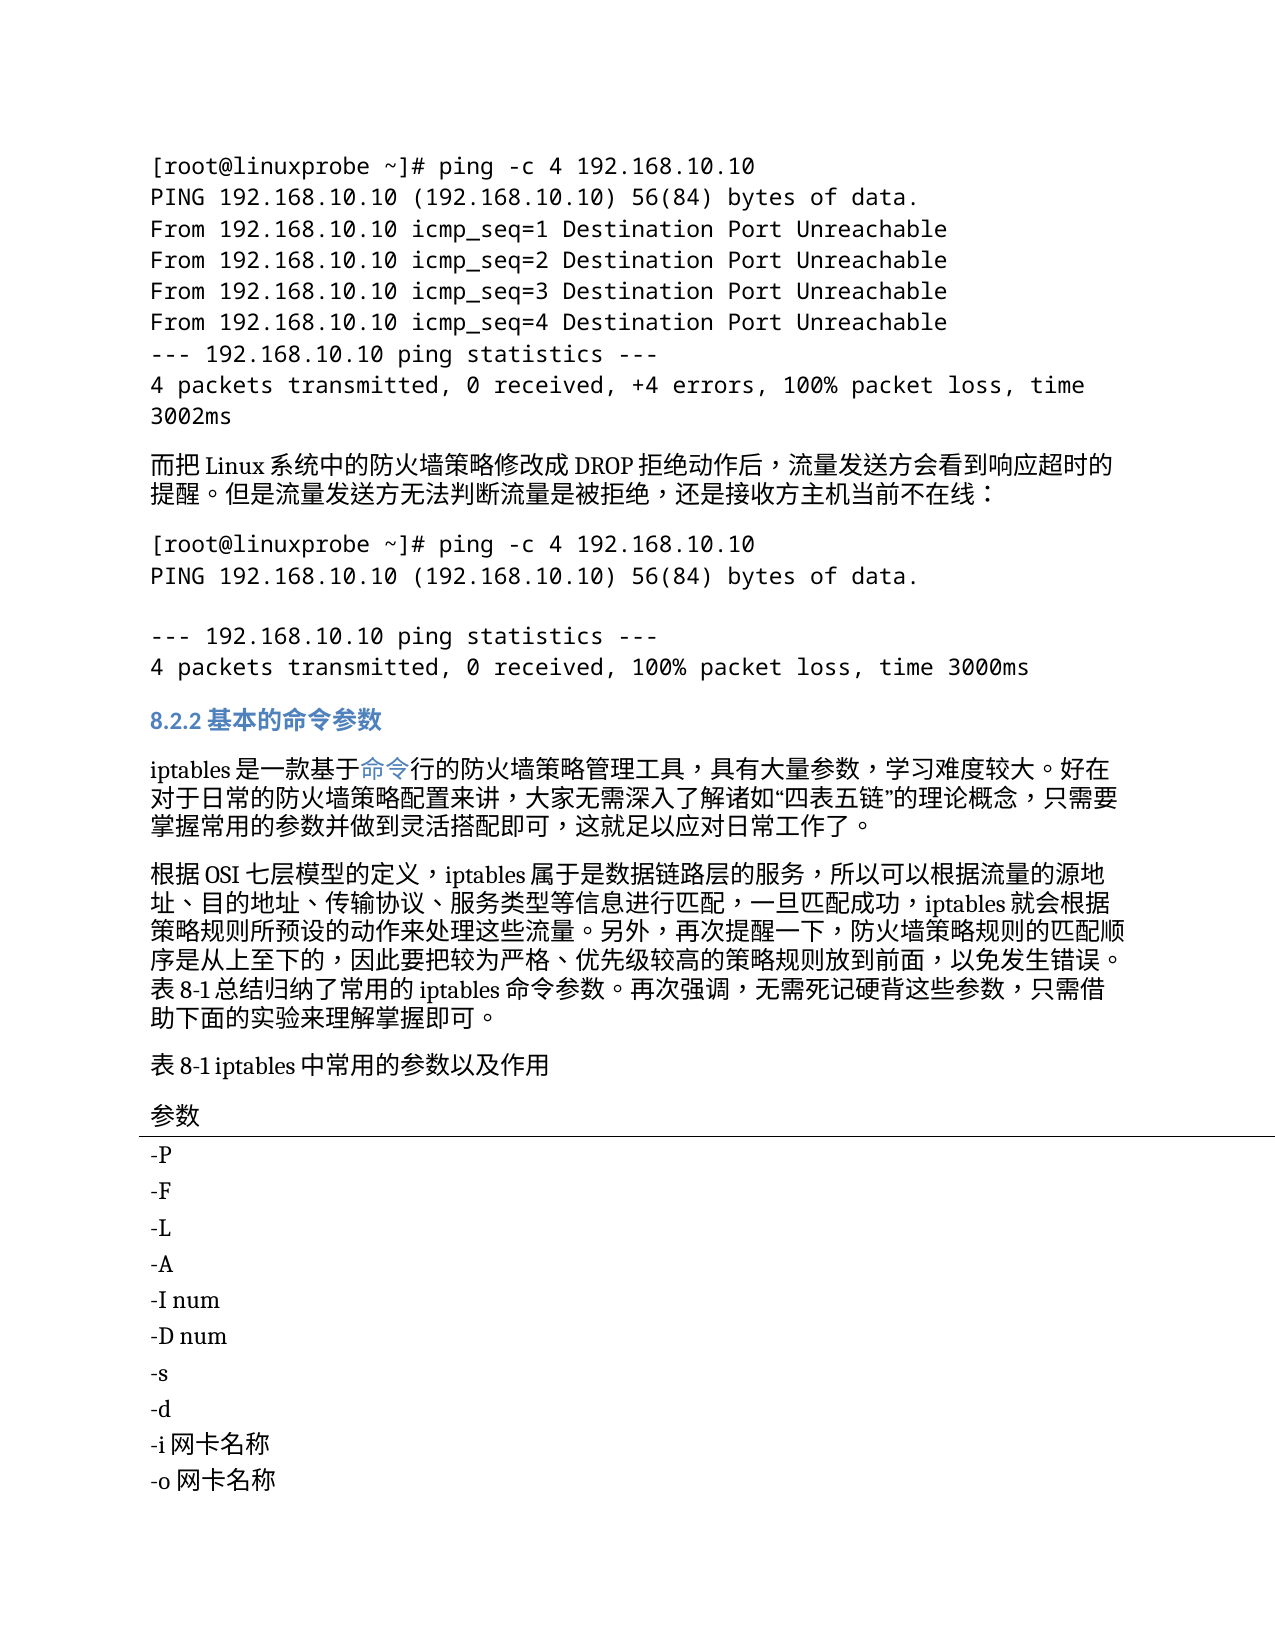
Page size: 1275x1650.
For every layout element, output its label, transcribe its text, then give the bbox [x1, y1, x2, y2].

table_cell -o 网卡名称 [139, 1464, 1275, 1500]
text [root@linuxprobe ~]# ping -c 4 192.168.10.10 PING 192.168.10.10 (192.168.10.10) 56(84) bytes of data. From 192.168.10.10 icmp_seq=1 Destination Port Unreachable From 192.168.10.10 icmp_seq=2 Destination Port Unreachable From 192.168.10.10 icmp_seq=3 Destination Port Unreachable From 192.168.10.10 icmp_seq=4 Destination Port Unreachable --- 192.168.10.10 ping statistics --- 4 packets transmitted, 0 received, +4 errors, 100% packet loss, time 3002ms [150, 150, 1125, 431]
text 根据OSI七层模型的定义，iptables属于是数据链路层的服务，所以可以根据流量的源地址、目的地址、传输协议、服务类型等信息进行匹配，一旦匹配成功，iptables就会根据策略规则所预设的动作来处理这些流量。另外，再次提醒一下，防火墙策略规则的匹配顺序是从上至下的，因此要把较为严格、优先级较高的策略规则放到前面，以免发生错误。表8-1总结归纳了常用的iptables命令参数。再次强调，无需死记硬背这些参数，只需借助下面的实验来理解掌握即可。 [150, 861, 1125, 1033]
table_cell -I num [139, 1282, 1275, 1318]
table_cell -d [139, 1391, 1275, 1427]
table_cell -A [139, 1246, 1275, 1282]
table_cell -P [139, 1137, 1275, 1173]
table_cell -L [139, 1210, 1275, 1246]
table_cell -i 网卡名称 [139, 1427, 1275, 1463]
text 而把Linux系统中的防火墙策略修改成DROP拒绝动作后，流量发送方会看到响应超时的提醒。但是流量发送方无法判断流量是被拒绝，还是接收方主机当前不在线： [150, 452, 1125, 509]
subtitle 8.2.2 基本的命令参数 [150, 703, 1125, 737]
text iptables是一款基于命令行的防火墙策略管理工具，具有大量参数，学习难度较大。好在对于日常的防火墙策略配置来讲，大家无需深入了解诸如“四表五链”的理论概念，只需要掌握常用的参数并做到灵活搭配即可，这就足以应对日常工作了。 [150, 756, 1125, 842]
text [root@linuxprobe ~]# ping -c 4 192.168.10.10 PING 192.168.10.10 (192.168.10.10) 56(84) bytes of data. --- 192.168.10.10 ping statistics --- 4 packets transmitted, 0 received, 100% packet loss, time 3000ms [150, 528, 1125, 682]
text 表8-1 iptables中常用的参数以及作用 [150, 1052, 1125, 1081]
table_cell -s [139, 1355, 1275, 1391]
table_header 参数 [139, 1100, 1275, 1136]
table_cell -F [139, 1174, 1275, 1210]
table_cell -D num [139, 1319, 1275, 1355]
